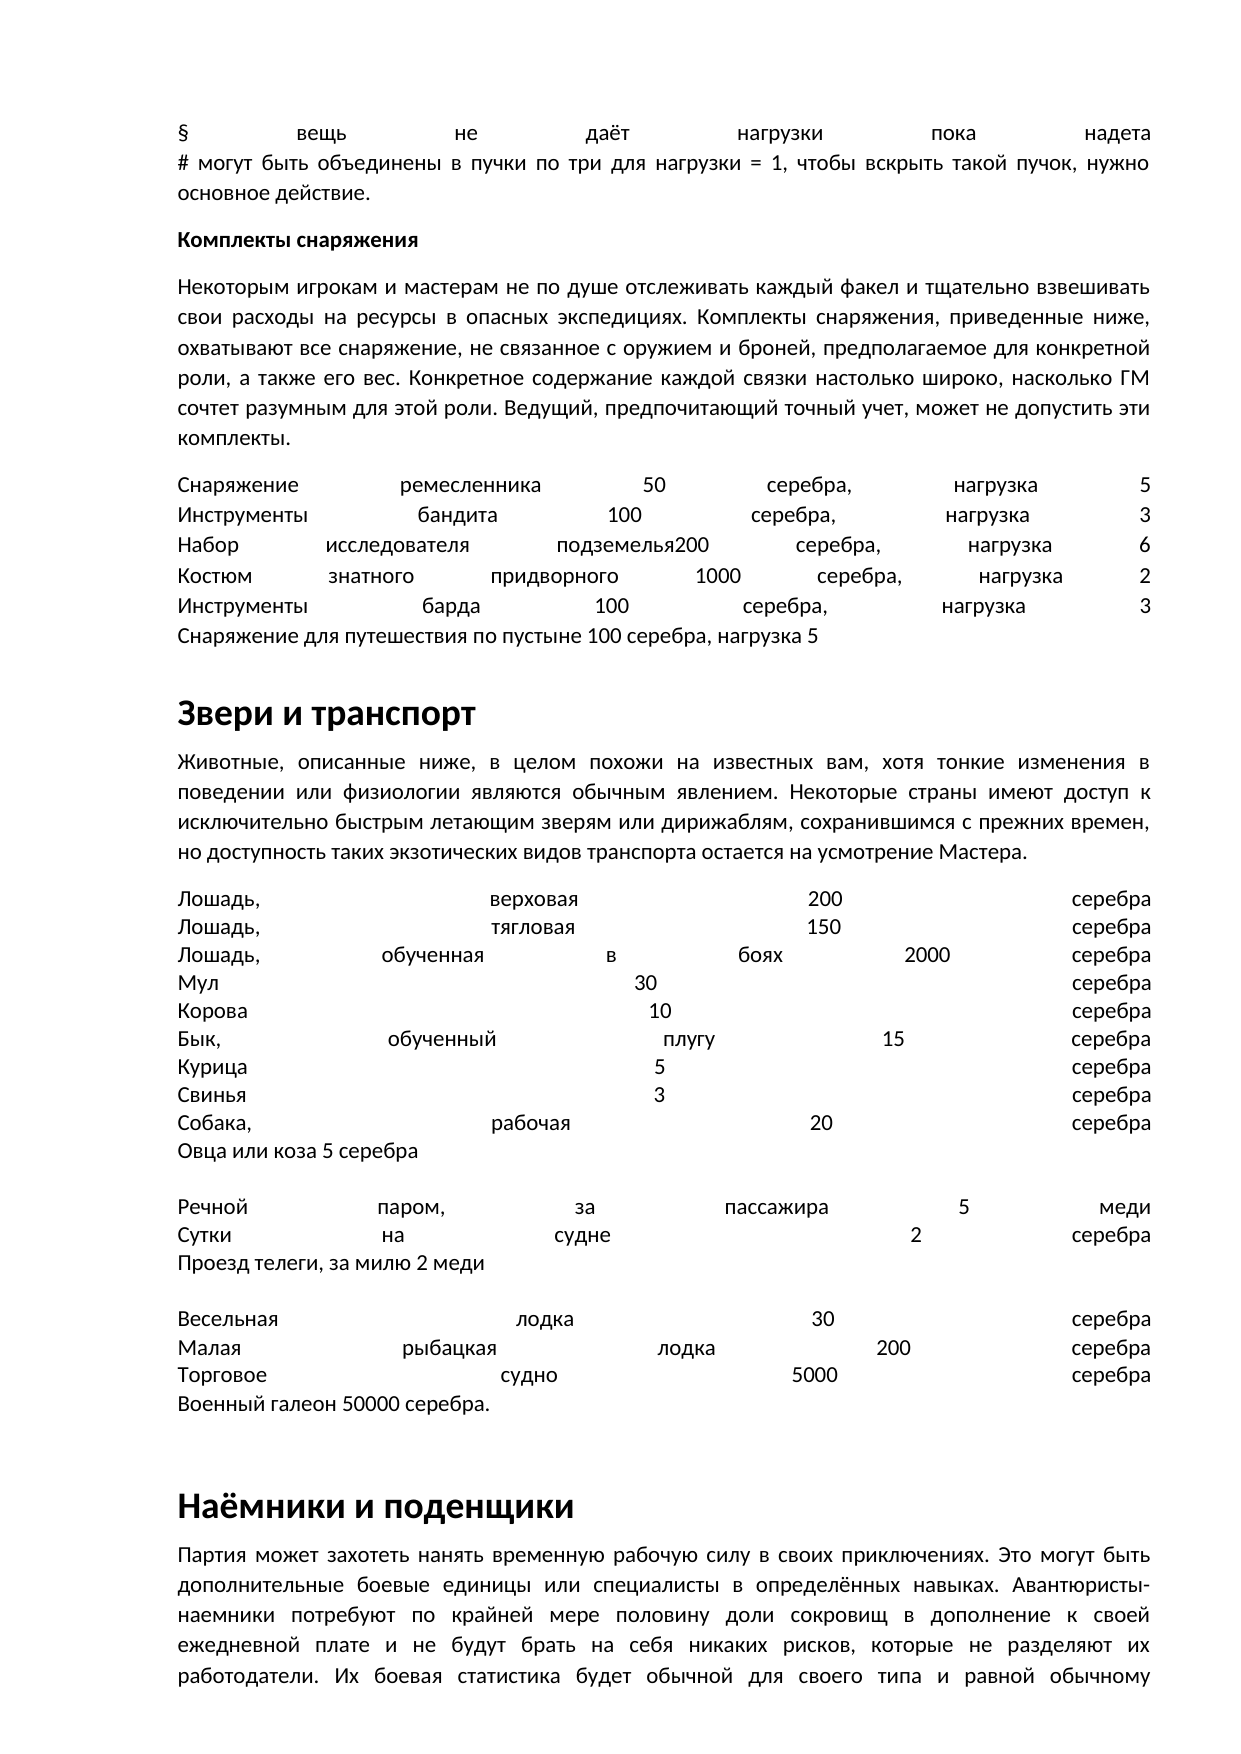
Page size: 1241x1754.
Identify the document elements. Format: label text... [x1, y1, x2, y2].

subtitle Звери и транспорт [177, 689, 1152, 735]
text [177, 1540, 1152, 1689]
text Лошадь, верховая 200 серебра Лошадь, тягловая 150 серебра Лошадь, обученная в боях 2000 серебра Мул 30 серебра Корова 10 серебра Бык, обученный плугу 15 серебра Курица 5 серебра Свинья 3 серебра Собака, рабочая 20 серебра Овца или коза 5 серебра [177, 884, 1152, 1164]
text § вещь не даёт нагрузки пока надета # могут быть объединены в пучки по три для нагрузки = 1, чтобы вскрыть такой пучок, нужно основное действие. [177, 118, 1152, 207]
text Речной паром, за пассажира 5 меди Сутки на судне 2 серебра Проезд телеги, за милю 2 меди [177, 1164, 1152, 1277]
text Животные, описанные ниже, в целом похожи на известных вам, хотя тонкие изменения в поведении или физиологии являются обычным явлением. Некоторые страны имеют доступ к исключительно быстрым летающим зверям или дирижаблям, сохранившимся с прежних времен, но доступность таких экзотических видов транспорта остается на усмотрение Мастера. [177, 747, 1152, 865]
text Комплекты снаряжения [177, 225, 1152, 253]
text Весельная лодка 30 серебра Малая рыбацкая лодка 200 серебра Торговое судно 5000 серебра Военный галеон 50000 серебра. [177, 1277, 1152, 1417]
text Некоторым игрокам и мастерам не по душе отслеживать каждый факел и тщательно взвешивать свои расходы на ресурсы в опасных экспедициях. Комплекты снаряжения, приведенные ниже, охватывают все снаряжение, не связанное с оружием и броней, предполагаемое для конкретной роли, а также его вес. Конкретное содержание каждой связки настолько широко, насколько ГМ сочтет разумным для этой роли. Ведущий, предпочитающий точный учет, может не допустить эти комплекты. [177, 272, 1152, 451]
subtitle Наёмники и поденщики [177, 1482, 1152, 1528]
text Снаряжение ремесленника 50 серебра, нагрузка 5 Инструменты бандита 100 серебра, нагрузка 3 Набор исследователя подземелья200 серебра, нагрузка 6 Костюм знатного придворного 1000 серебра, нагрузка 2 Инструменты барда 100 серебра, нагрузка 3 Снаряжение для путешествия по пустыне 100 серебра, нагрузка 5 [177, 470, 1152, 649]
